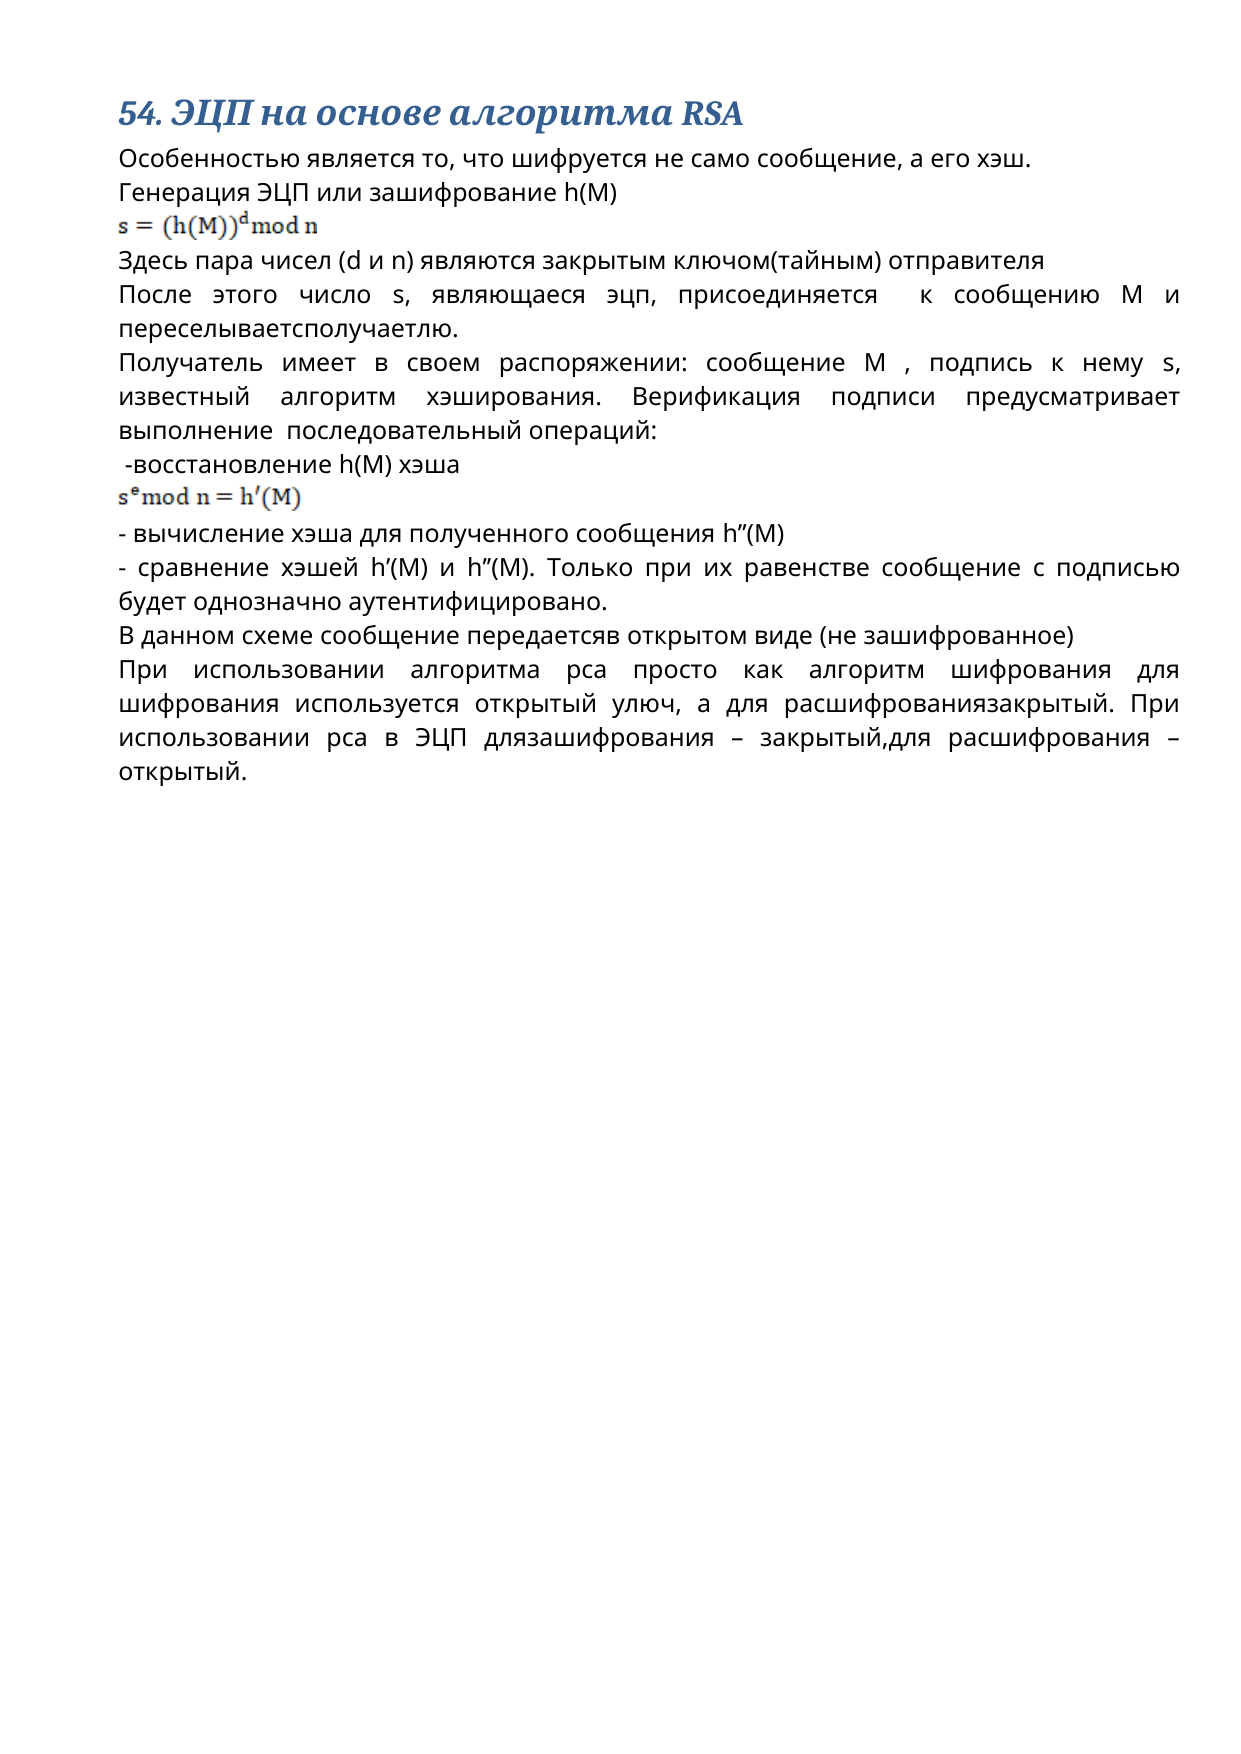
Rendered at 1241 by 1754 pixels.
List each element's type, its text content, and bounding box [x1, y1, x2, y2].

text Особенностью является то, что шифруется не само сообщение, а его хэш. [118, 141, 1181, 174]
text - вычисление хэша для полученного сообщения h’’(M) [118, 515, 1181, 549]
text В данном схеме сообщение передаетсяв открытом виде (не зашифрованное) [118, 617, 1181, 651]
text При использовании алгоритма рса просто как алгоритм шифрования для шифрования используется открытый улюч, а для расшифрованиязакрытый. При использовании рса в ЭЦП длязашифрования – закрытый,для расшифрования – открытый. [118, 651, 1181, 788]
text После этого число s, являющаеся эцп, присоединяется к сообщению М и переселываетсполучаетлю. [118, 277, 1181, 345]
text Здесь пара чисел (d и n) являются закрытым ключом(тайным) отправителя [118, 243, 1181, 277]
text Получатель имеет в своем распоряжении: сообщение М , подпись к нему s, известный алгоритм хэширования. Верификация подписи предусматривает выполнение последовательный операций: [118, 345, 1181, 447]
text Генерация ЭЦП или зашифрование h(M) [118, 174, 1181, 209]
subtitle 54. ЭЦП на основе алгоритма RSA [118, 93, 1181, 134]
picture [118, 481, 303, 511]
picture [118, 208, 317, 240]
text - сравнение хэшей h’(M) и h’’(M). Только при их равенстве сообщение с подписью будет однозначно аутентифицировано. [118, 549, 1181, 617]
text -восстановление h(M) хэша [118, 447, 1181, 481]
